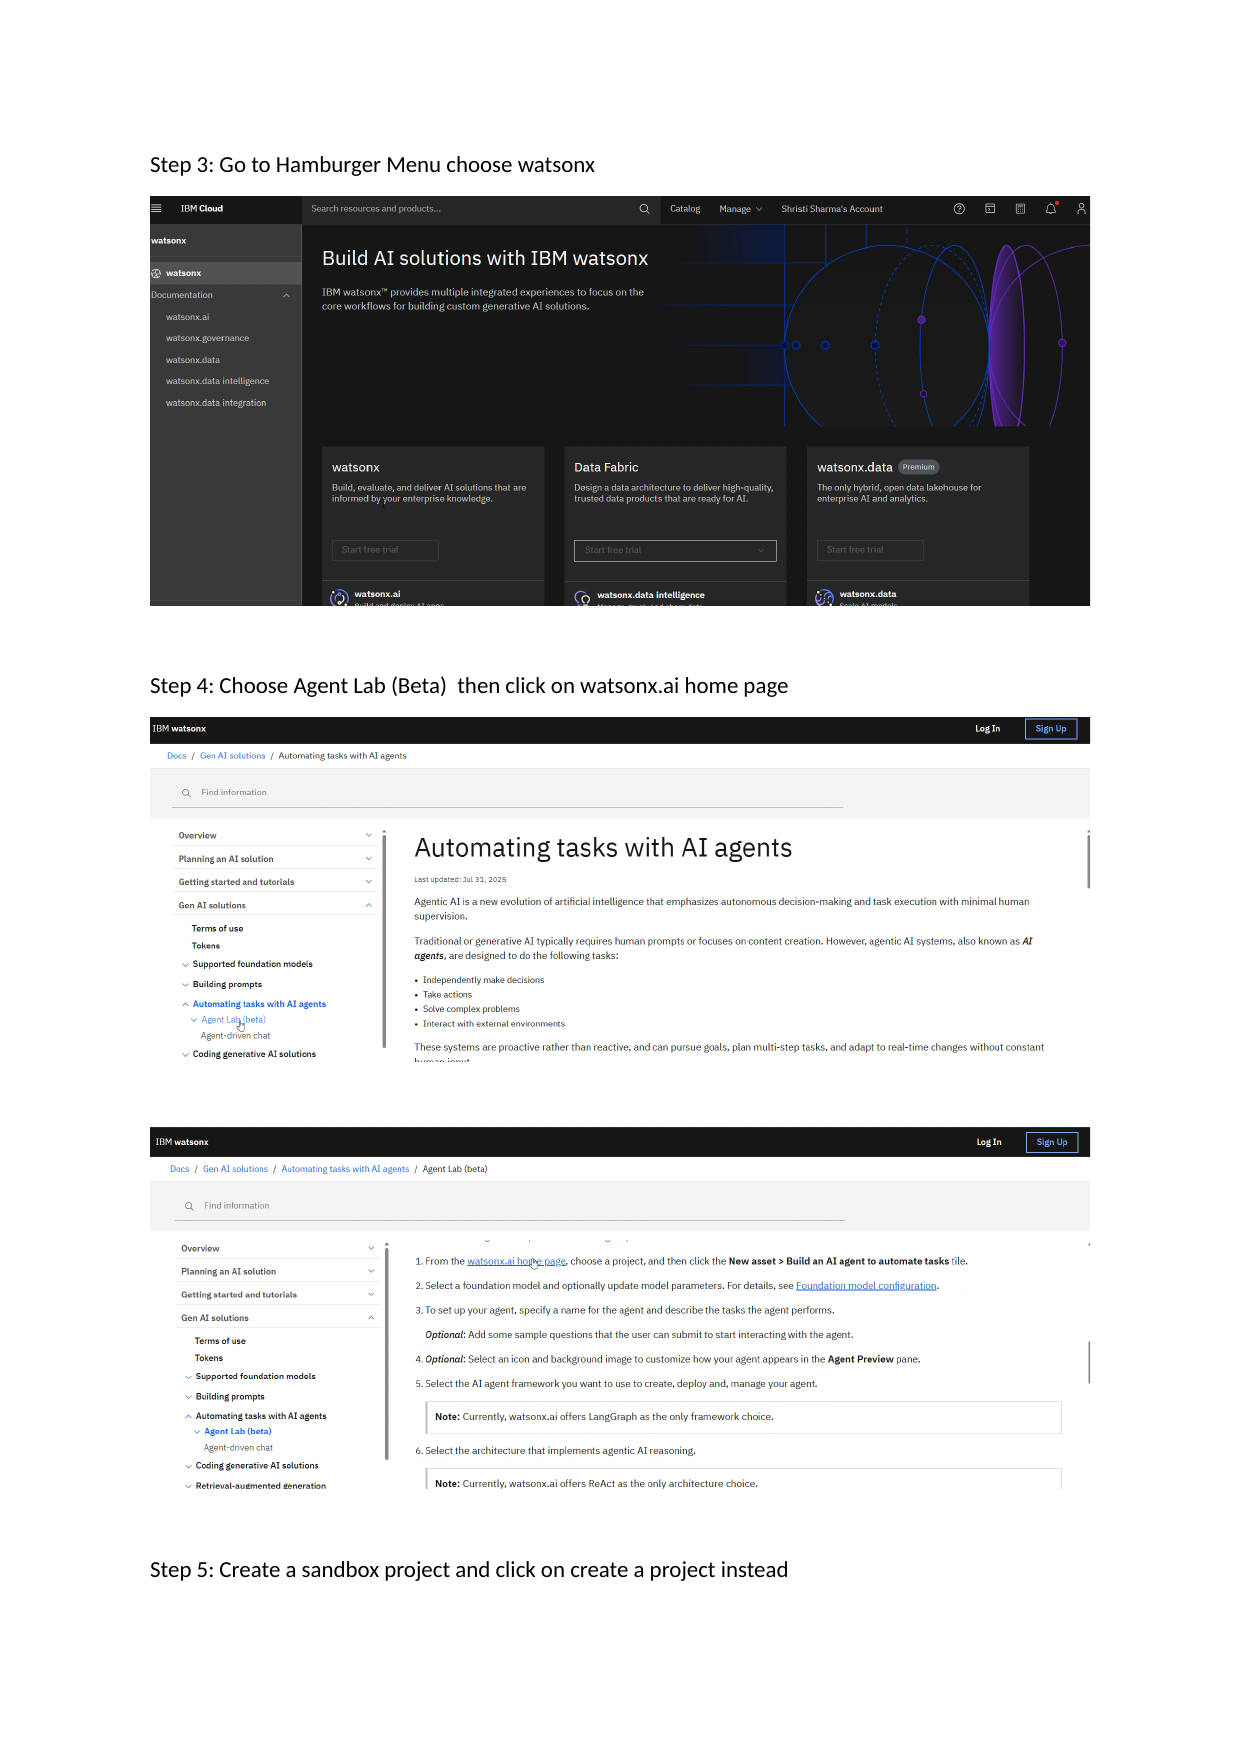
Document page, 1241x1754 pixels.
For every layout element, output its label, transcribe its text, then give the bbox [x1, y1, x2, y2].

text Step 5: Create a sandbox project and click on create a project instead [150, 1555, 1090, 1583]
picture [150, 1127, 1091, 1489]
picture [150, 717, 1091, 1062]
picture [150, 196, 1091, 606]
text Step 3: Go to Hamburger Menu choose watsonx [150, 150, 1090, 178]
text Step 4: Choose Agent Lab (Beta) then click on watsonx.ai home page [150, 671, 1090, 699]
